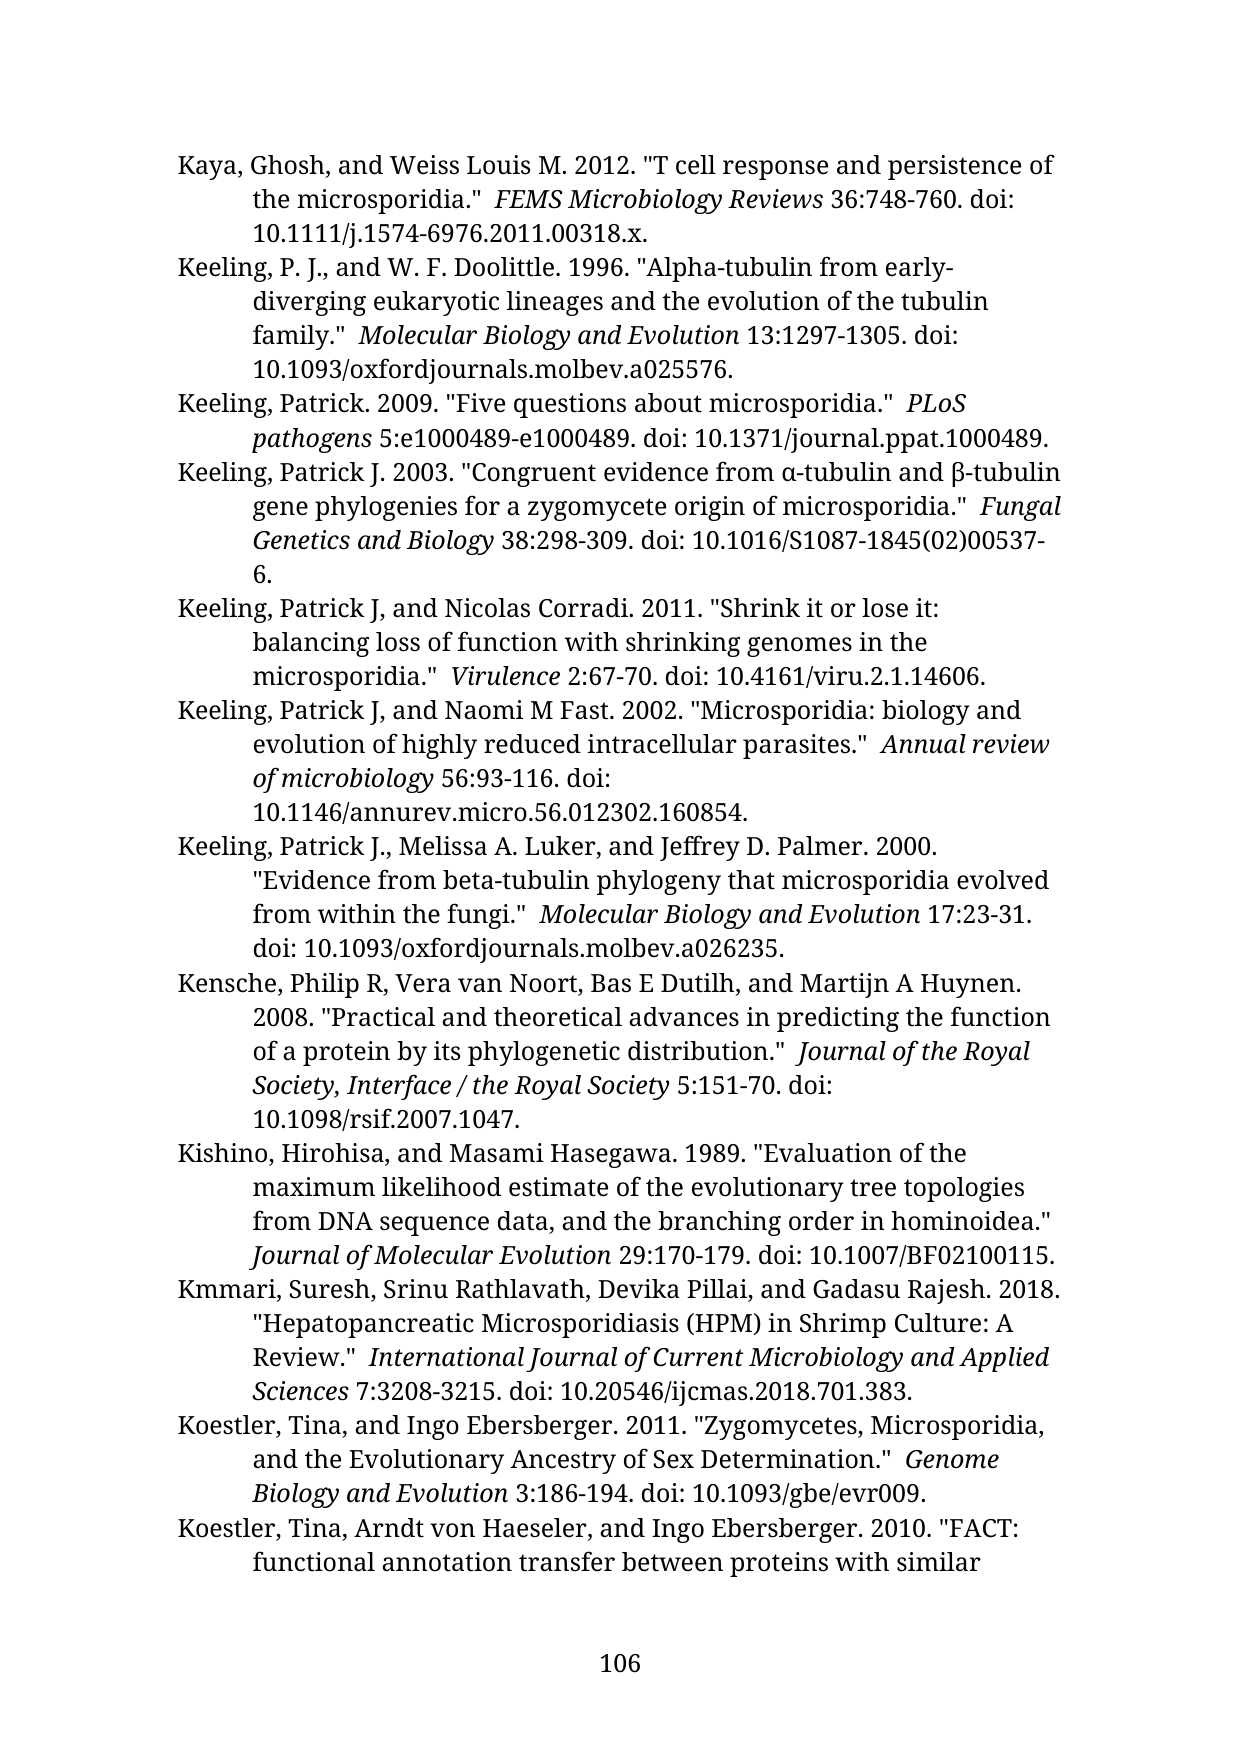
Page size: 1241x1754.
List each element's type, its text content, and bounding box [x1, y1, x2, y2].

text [177, 1510, 1063, 1578]
text Keeling, Patrick J, and Naomi M Fast. 2002. "Microsporidia: biology and evolution of highly reduced intracellular parasites." Annual review of microbiology 56:93-116. doi: 10.1146/annurev.micro.56.012302.160854. [177, 693, 1063, 829]
text Keeling, Patrick J. 2003. "Congruent evidence from α-tubulin and β-tubulin gene phylogenies for a zygomycete origin of microsporidia." Fungal Genetics and Biology 38:298-309. doi: 10.1016/S1087-1845(02)00537-6. [177, 454, 1063, 591]
text Koestler, Tina, and Ingo Ebersberger. 2011. "Zygomycetes, Microsporidia, and the Evolutionary Ancestry of Sex Determination." Genome Biology and Evolution 3:186-194. doi: 10.1093/gbe/evr009. [177, 1408, 1063, 1510]
text Kishino, Hirohisa, and Masami Hasegawa. 1989. "Evaluation of the maximum likelihood estimate of the evolutionary tree topologies from DNA sequence data, and the branching order in hominoidea." Journal of Molecular Evolution 29:170-179. doi: 10.1007/BF02100115. [177, 1136, 1063, 1272]
text Keeling, P. J., and W. F. Doolittle. 1996. "Alpha-tubulin from early-diverging eukaryotic lineages and the evolution of the tubulin family." Molecular Biology and Evolution 13:1297-1305. doi: 10.1093/oxfordjournals.molbev.a025576. [177, 250, 1063, 386]
text Keeling, Patrick. 2009. "Five questions about microsporidia." PLoS pathogens 5:e1000489-e1000489. doi: 10.1371/journal.ppat.1000489. [177, 386, 1063, 454]
text Kaya, Ghosh, and Weiss Louis M. 2012. "T cell response and persistence of the microsporidia." FEMS Microbiology Reviews 36:748-760. doi: 10.1111/j.1574-6976.2011.00318.x. [177, 148, 1063, 250]
text Kensche, Philip R, Vera van Noort, Bas E Dutilh, and Martijn A Huynen. 2008. "Practical and theoretical advances in predicting the function of a protein by its phylogenetic distribution." Journal of the Royal Society, Interface / the Royal Society 5:151-70. doi: 10.1098/rsif.2007.1047. [177, 965, 1063, 1136]
text Keeling, Patrick J., Melissa A. Luker, and Jeffrey D. Palmer. 2000. "Evidence from beta-tubulin phylogeny that microsporidia evolved from within the fungi." Molecular Biology and Evolution 17:23-31. doi: 10.1093/oxfordjournals.molbev.a026235. [177, 829, 1063, 965]
text Kmmari, Suresh, Srinu Rathlavath, Devika Pillai, and Gadasu Rajesh. 2018. "Hepatopancreatic Microsporidiasis (HPM) in Shrimp Culture: A Review." International Journal of Current Microbiology and Applied Sciences 7:3208-3215. doi: 10.20546/ijcmas.2018.701.383. [177, 1272, 1063, 1408]
text Keeling, Patrick J, and Nicolas Corradi. 2011. "Shrink it or lose it: balancing loss of function with shrinking genomes in the microsporidia." Virulence 2:67-70. doi: 10.4161/viru.2.1.14606. [177, 591, 1063, 693]
